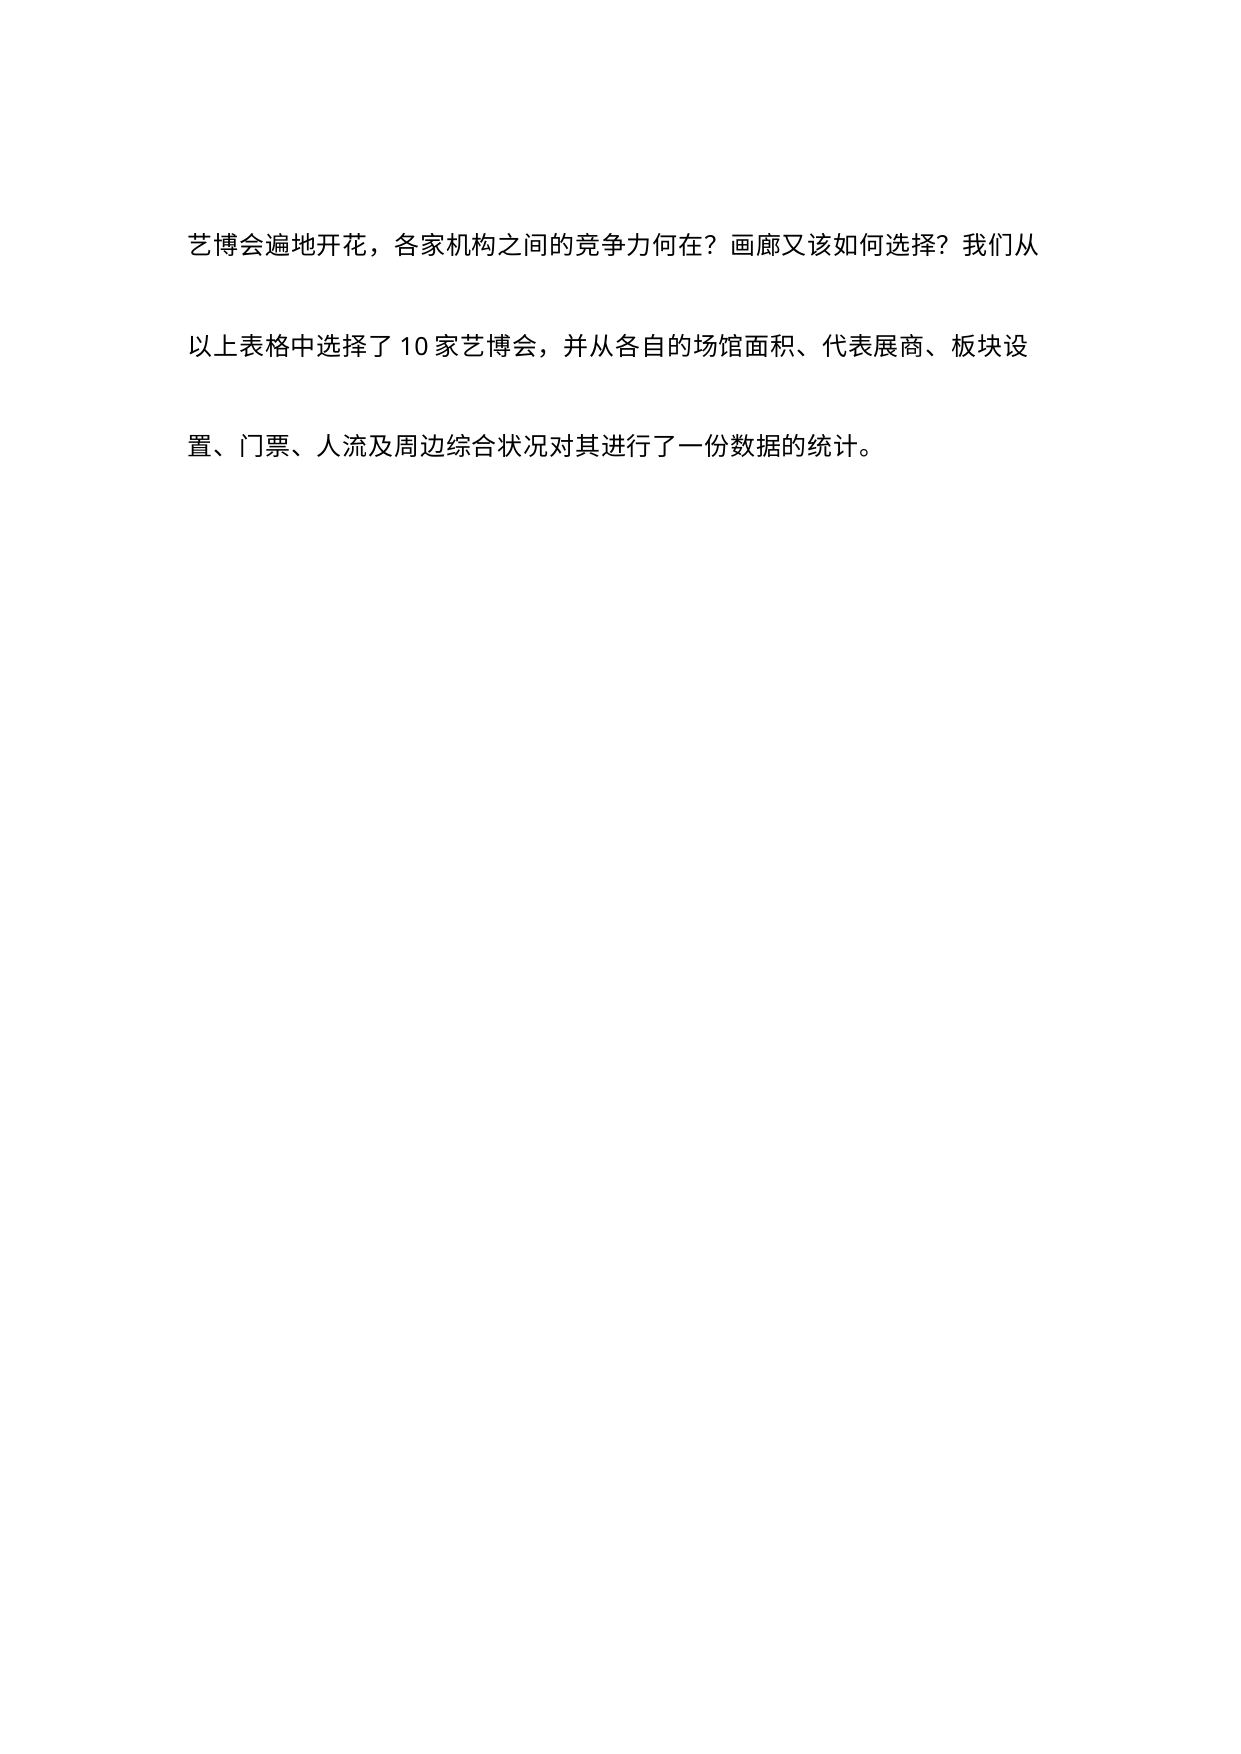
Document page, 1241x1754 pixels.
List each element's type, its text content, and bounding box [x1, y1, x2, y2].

text 艺博会遍地开花，各家机构之间的竞争力何在？画廊又该如何选择？我们从以上表格中选择了10家艺博会，并从各自的场馆面积、代表展商、板块设置、门票、人流及周边综合状况对其进行了一份数据的统计。 [187, 211, 1053, 477]
